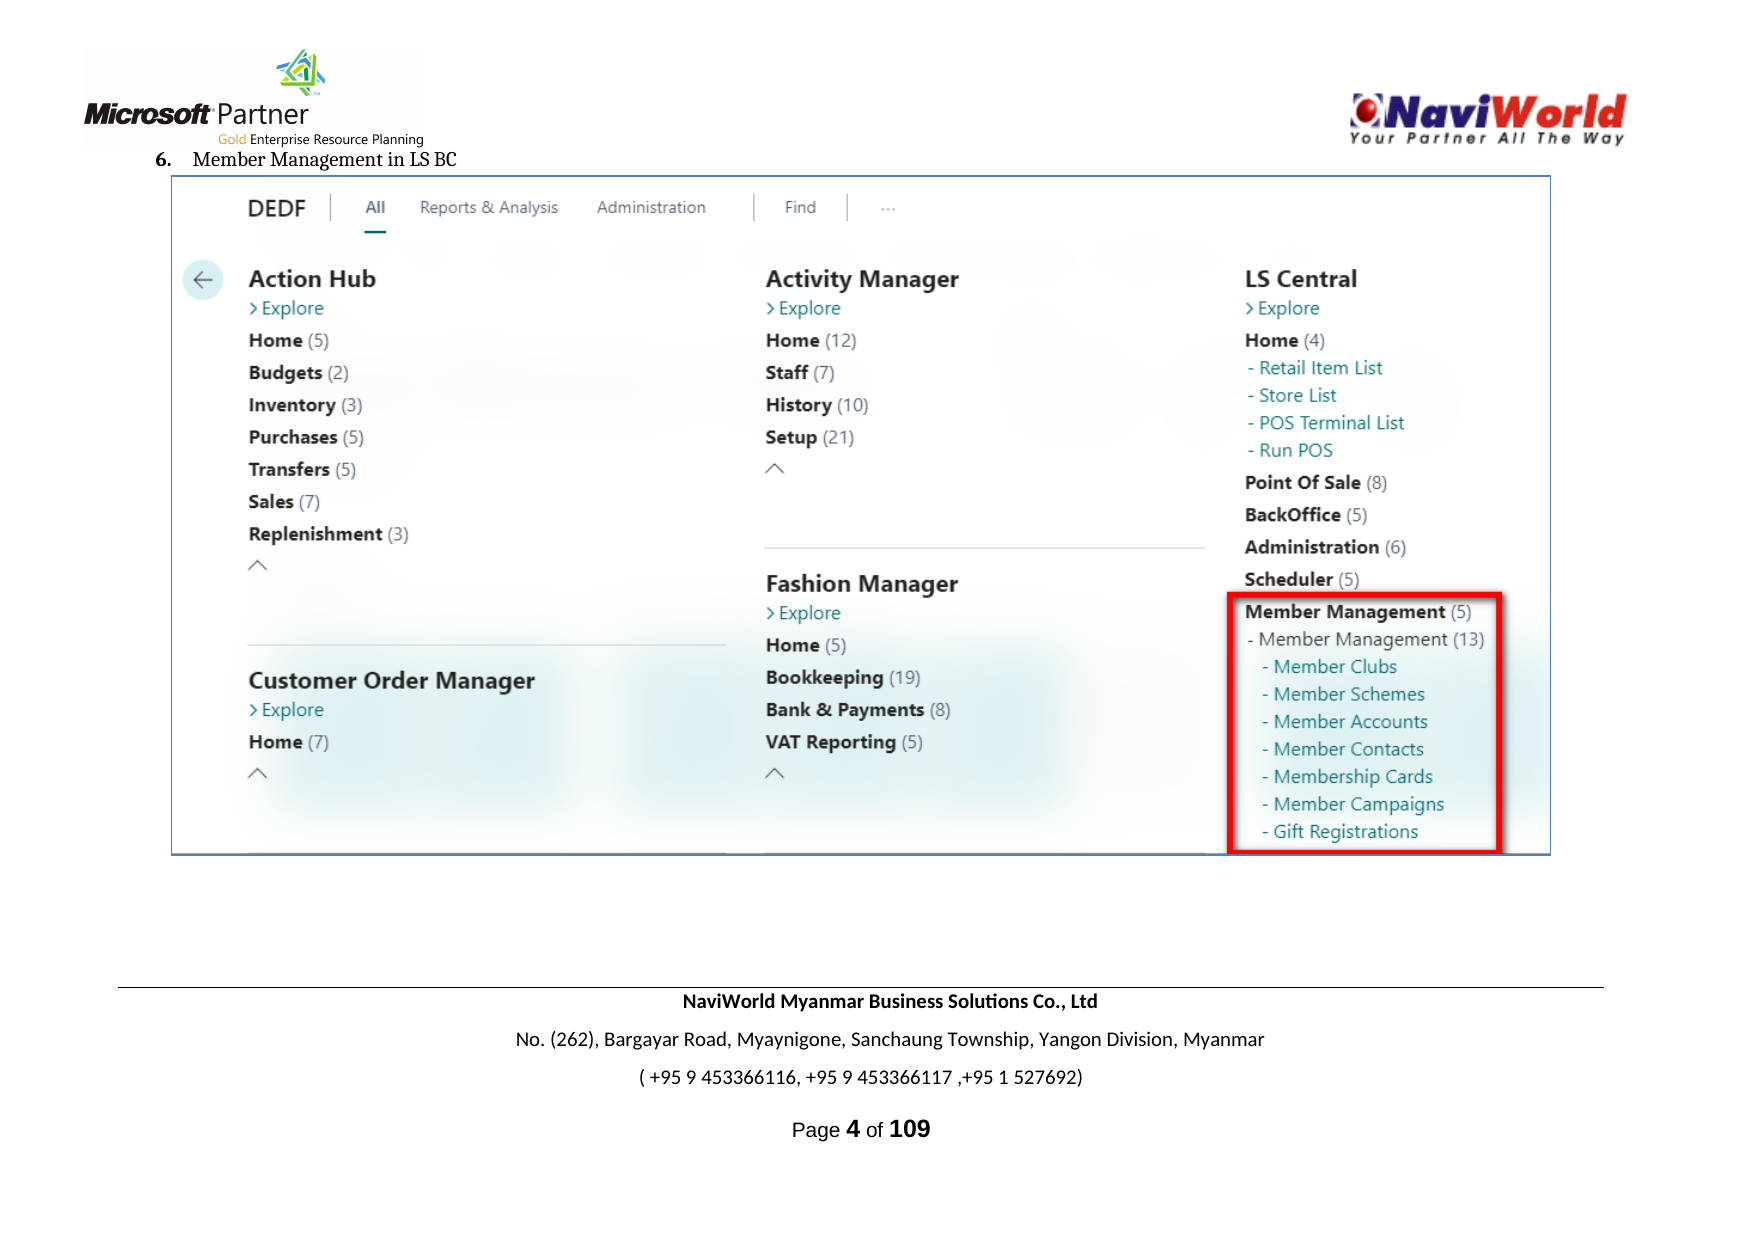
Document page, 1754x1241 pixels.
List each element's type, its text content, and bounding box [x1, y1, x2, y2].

picture [172, 177, 1550, 854]
picture [83, 48, 425, 149]
picture [1350, 92, 1628, 149]
list Member Management in LS BC [155, 148, 1604, 172]
